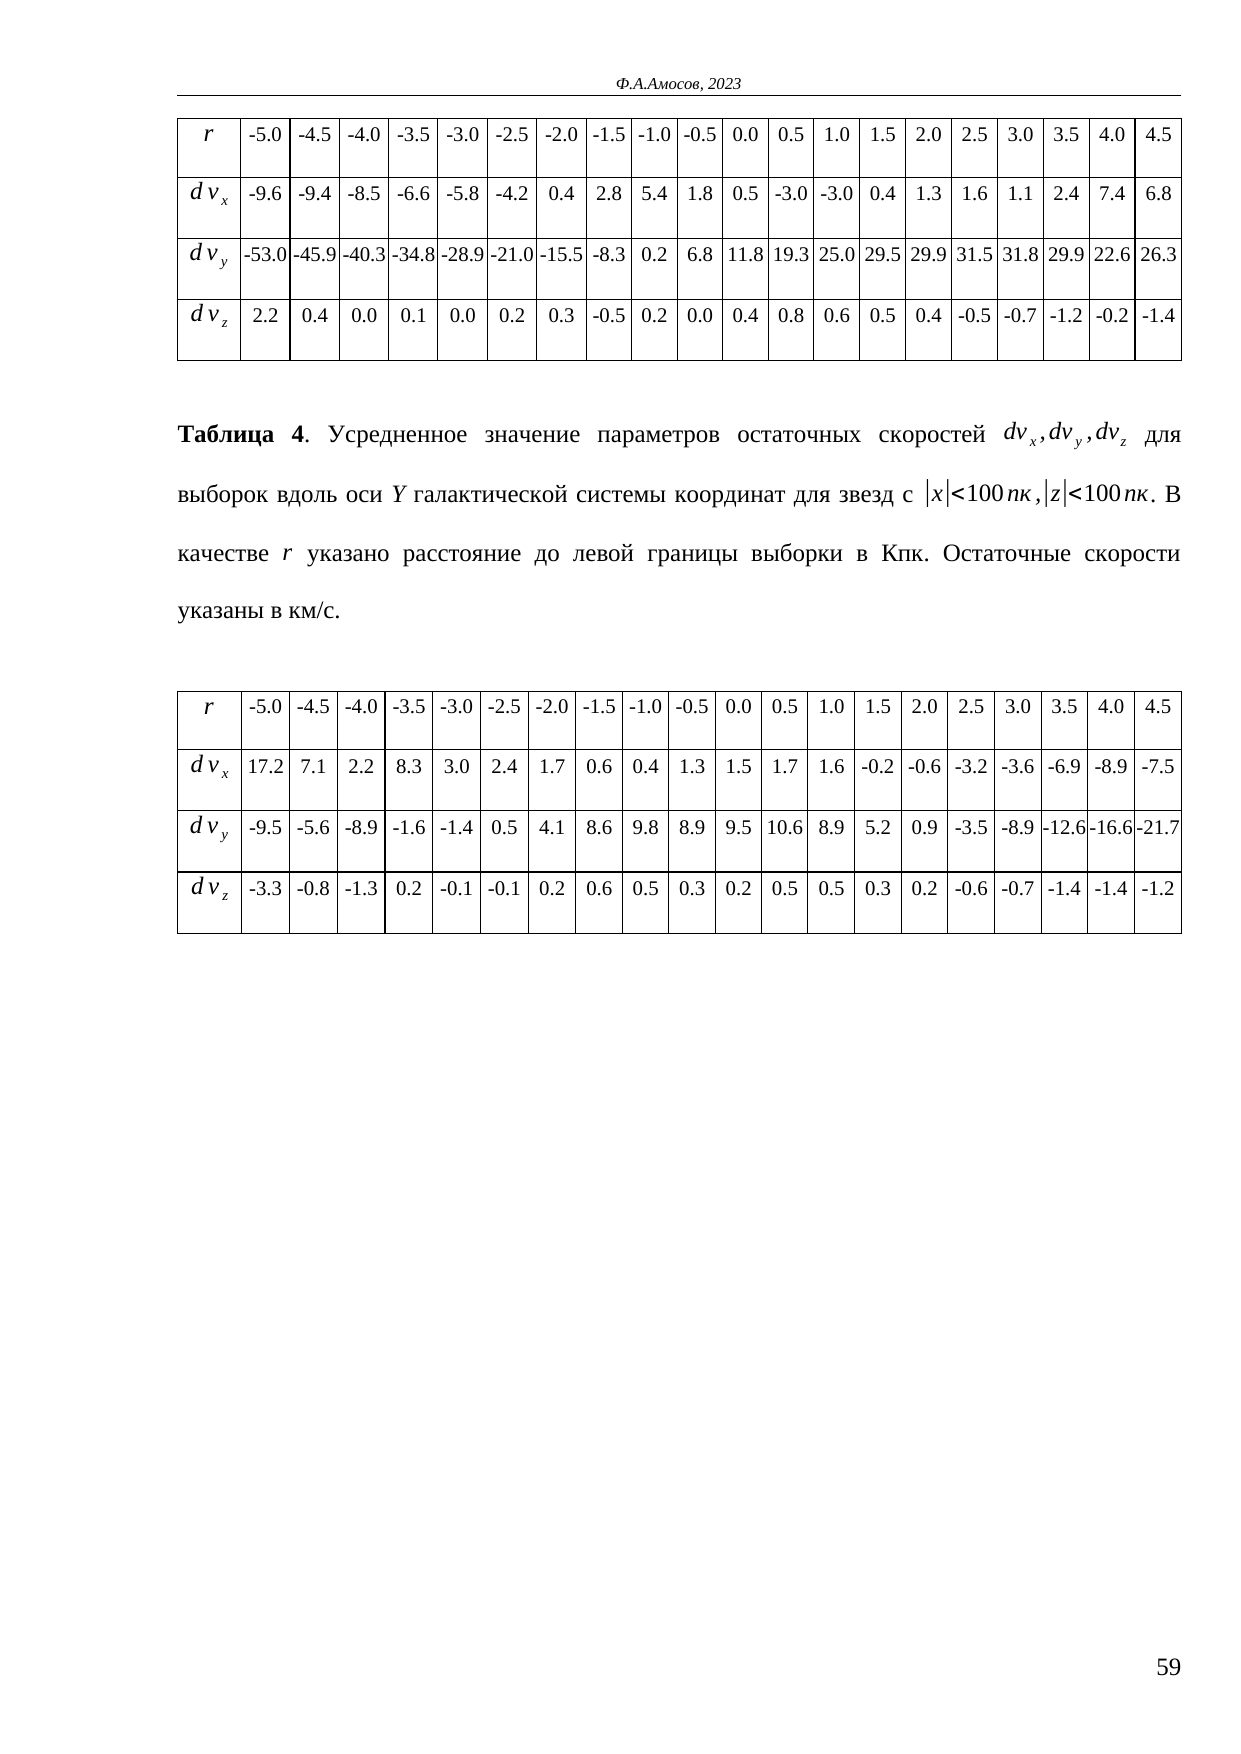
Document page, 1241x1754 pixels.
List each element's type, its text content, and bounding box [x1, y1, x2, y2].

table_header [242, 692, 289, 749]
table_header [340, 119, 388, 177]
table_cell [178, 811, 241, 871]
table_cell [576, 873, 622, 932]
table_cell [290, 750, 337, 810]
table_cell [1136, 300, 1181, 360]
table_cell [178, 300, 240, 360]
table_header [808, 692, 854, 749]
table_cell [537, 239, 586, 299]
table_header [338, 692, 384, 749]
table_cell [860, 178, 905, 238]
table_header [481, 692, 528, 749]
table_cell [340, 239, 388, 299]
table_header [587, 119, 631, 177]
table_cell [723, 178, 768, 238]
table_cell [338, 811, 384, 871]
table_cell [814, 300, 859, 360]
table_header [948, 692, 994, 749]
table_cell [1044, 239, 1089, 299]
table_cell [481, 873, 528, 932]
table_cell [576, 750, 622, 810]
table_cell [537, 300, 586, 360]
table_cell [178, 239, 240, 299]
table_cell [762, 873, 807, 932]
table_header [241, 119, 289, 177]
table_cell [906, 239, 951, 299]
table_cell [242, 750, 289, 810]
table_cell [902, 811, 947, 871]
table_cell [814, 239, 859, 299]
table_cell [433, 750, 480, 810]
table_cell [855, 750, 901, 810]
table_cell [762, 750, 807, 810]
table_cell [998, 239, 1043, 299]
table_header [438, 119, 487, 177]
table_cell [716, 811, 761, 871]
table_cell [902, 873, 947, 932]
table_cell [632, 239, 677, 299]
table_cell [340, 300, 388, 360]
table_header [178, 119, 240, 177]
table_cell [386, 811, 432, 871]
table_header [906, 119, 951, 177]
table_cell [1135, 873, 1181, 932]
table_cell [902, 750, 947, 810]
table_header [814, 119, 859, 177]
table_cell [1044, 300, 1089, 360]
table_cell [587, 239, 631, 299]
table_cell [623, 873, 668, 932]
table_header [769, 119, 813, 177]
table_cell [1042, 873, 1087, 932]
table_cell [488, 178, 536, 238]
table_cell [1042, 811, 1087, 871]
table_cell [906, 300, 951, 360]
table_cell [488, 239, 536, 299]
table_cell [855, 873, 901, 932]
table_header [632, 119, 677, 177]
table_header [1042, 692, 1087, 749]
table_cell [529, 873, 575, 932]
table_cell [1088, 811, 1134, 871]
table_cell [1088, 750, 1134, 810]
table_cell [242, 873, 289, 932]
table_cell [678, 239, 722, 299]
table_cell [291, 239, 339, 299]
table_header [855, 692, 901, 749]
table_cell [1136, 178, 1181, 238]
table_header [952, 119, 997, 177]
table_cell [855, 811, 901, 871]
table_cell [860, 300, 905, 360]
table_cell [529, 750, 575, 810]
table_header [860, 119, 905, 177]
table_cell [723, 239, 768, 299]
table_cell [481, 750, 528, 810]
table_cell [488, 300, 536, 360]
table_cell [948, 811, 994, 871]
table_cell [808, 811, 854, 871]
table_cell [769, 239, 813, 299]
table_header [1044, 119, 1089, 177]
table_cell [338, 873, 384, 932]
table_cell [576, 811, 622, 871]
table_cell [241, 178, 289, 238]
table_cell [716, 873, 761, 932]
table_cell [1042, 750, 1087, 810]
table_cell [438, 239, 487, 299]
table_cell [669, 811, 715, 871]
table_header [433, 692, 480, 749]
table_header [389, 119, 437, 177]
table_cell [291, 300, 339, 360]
text Таблица 4. Усредненное значение параметров остаточных скоростей для выборок вдоль оси Y галактической системы координат для звезд с . В качестве указано расстояние до левой границы выборки в Кпк. Остаточные скорости указаны в км/с. [177, 418, 1181, 624]
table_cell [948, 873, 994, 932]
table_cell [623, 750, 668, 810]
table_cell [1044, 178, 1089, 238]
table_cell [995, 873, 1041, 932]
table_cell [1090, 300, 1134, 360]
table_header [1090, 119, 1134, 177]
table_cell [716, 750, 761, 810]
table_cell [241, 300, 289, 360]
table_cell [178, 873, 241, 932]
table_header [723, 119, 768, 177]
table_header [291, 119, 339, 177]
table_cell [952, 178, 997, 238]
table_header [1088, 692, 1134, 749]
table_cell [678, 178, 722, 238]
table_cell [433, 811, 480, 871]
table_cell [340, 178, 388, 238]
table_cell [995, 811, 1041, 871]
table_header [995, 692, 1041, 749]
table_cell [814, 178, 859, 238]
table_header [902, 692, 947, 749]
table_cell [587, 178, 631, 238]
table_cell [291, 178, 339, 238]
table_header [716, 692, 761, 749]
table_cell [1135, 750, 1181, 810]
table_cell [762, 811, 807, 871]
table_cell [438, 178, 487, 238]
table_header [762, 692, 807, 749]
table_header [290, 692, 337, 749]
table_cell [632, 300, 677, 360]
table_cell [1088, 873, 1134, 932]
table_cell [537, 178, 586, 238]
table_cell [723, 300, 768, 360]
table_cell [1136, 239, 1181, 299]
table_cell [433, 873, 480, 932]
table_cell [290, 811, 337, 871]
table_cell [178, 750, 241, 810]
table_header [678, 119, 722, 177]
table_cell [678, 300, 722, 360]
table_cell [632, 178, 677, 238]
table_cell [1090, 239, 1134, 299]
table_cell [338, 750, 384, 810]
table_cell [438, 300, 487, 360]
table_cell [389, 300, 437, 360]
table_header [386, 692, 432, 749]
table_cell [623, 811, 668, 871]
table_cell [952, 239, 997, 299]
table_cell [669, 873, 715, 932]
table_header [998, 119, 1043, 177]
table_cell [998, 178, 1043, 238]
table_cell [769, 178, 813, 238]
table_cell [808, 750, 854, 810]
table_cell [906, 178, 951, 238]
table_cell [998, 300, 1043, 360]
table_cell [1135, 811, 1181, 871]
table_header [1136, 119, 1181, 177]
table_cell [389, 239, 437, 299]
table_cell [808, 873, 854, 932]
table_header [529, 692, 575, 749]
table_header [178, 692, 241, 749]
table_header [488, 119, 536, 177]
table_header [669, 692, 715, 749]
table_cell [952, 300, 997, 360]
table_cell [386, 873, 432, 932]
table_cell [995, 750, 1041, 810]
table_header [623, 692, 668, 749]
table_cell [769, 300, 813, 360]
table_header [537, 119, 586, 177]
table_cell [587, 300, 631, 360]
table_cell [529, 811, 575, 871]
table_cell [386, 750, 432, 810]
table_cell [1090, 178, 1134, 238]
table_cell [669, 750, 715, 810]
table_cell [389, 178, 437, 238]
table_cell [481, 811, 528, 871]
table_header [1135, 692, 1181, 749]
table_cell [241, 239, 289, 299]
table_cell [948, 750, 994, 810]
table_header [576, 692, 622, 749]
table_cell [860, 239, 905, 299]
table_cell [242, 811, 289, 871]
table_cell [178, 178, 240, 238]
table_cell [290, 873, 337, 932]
